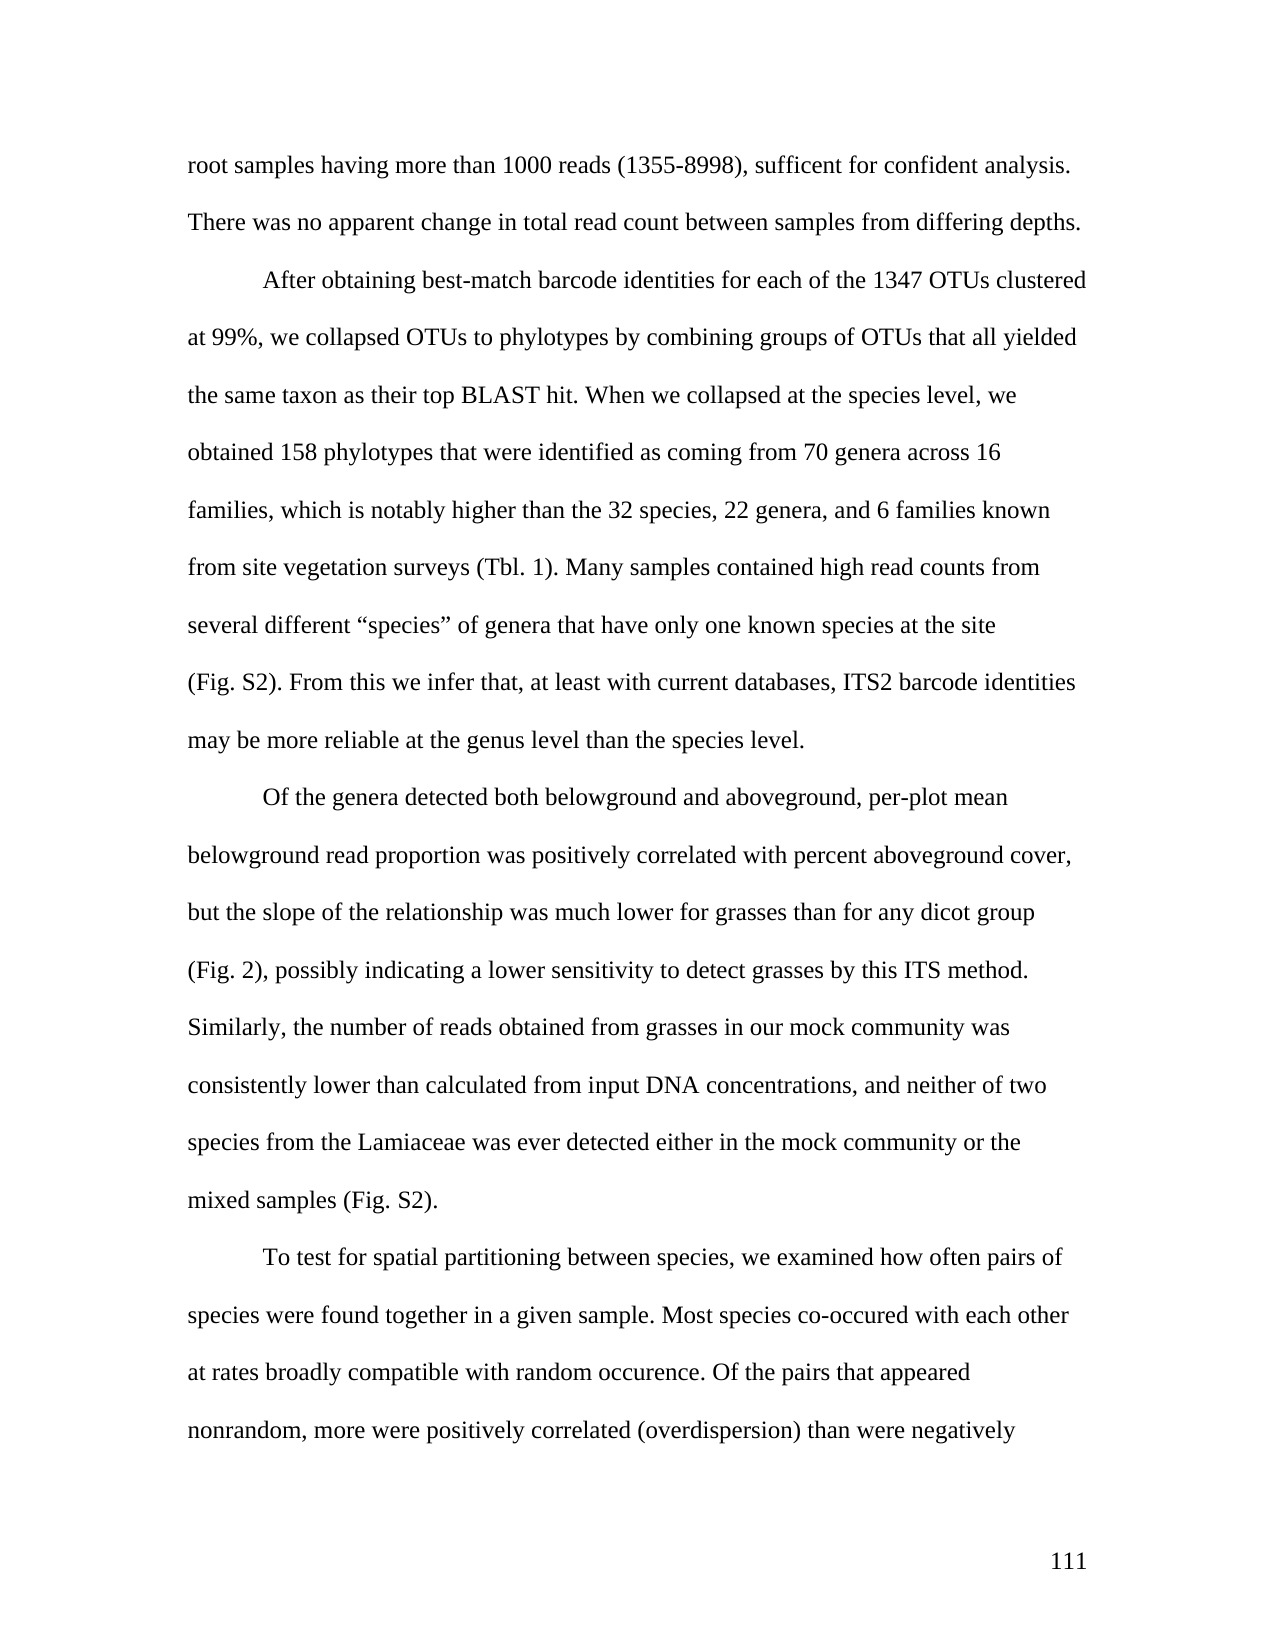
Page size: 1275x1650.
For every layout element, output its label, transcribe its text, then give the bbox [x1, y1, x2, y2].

text Of the genera detected both belowground and aboveground, per-plot mean belowground read proportion was positively correlated with percent aboveground cover, but the slope of the relationship was much lower for grasses than for any dicot group (Fig. 2), possibly indicating a lower sensitivity to detect grasses by this ITS method. Similarly, the number of reads obtained from grasses in our mock community was consistently lower than calculated from input DNA concentrations, and neither of two species from the Lamiaceae was ever detected either in the mock community or the mixed samples (Fig. S2). [187, 782, 1087, 1214]
text After obtaining best-match barcode identities for each of the 1347 OTUs clustered at 99%, we collapsed OTUs to phylotypes by combining groups of OTUs that all yielded the same taxon as their top BLAST hit. When we collapsed at the species level, we obtained 158 phylotypes that were identified as coming from 70 genera across 16 families, which is notably higher than the 32 species, 22 genera, and 6 families known from site vegetation surveys (Tbl. 1). Many samples contained high read counts from several different “species” of genera that have only one known species at the site (Fig. S2). From this we infer that, at least with current databases, ITS2 barcode identities may be more reliable at the genus level than the species level. [187, 265, 1087, 754]
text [187, 150, 1087, 236]
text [187, 1242, 1087, 1444]
